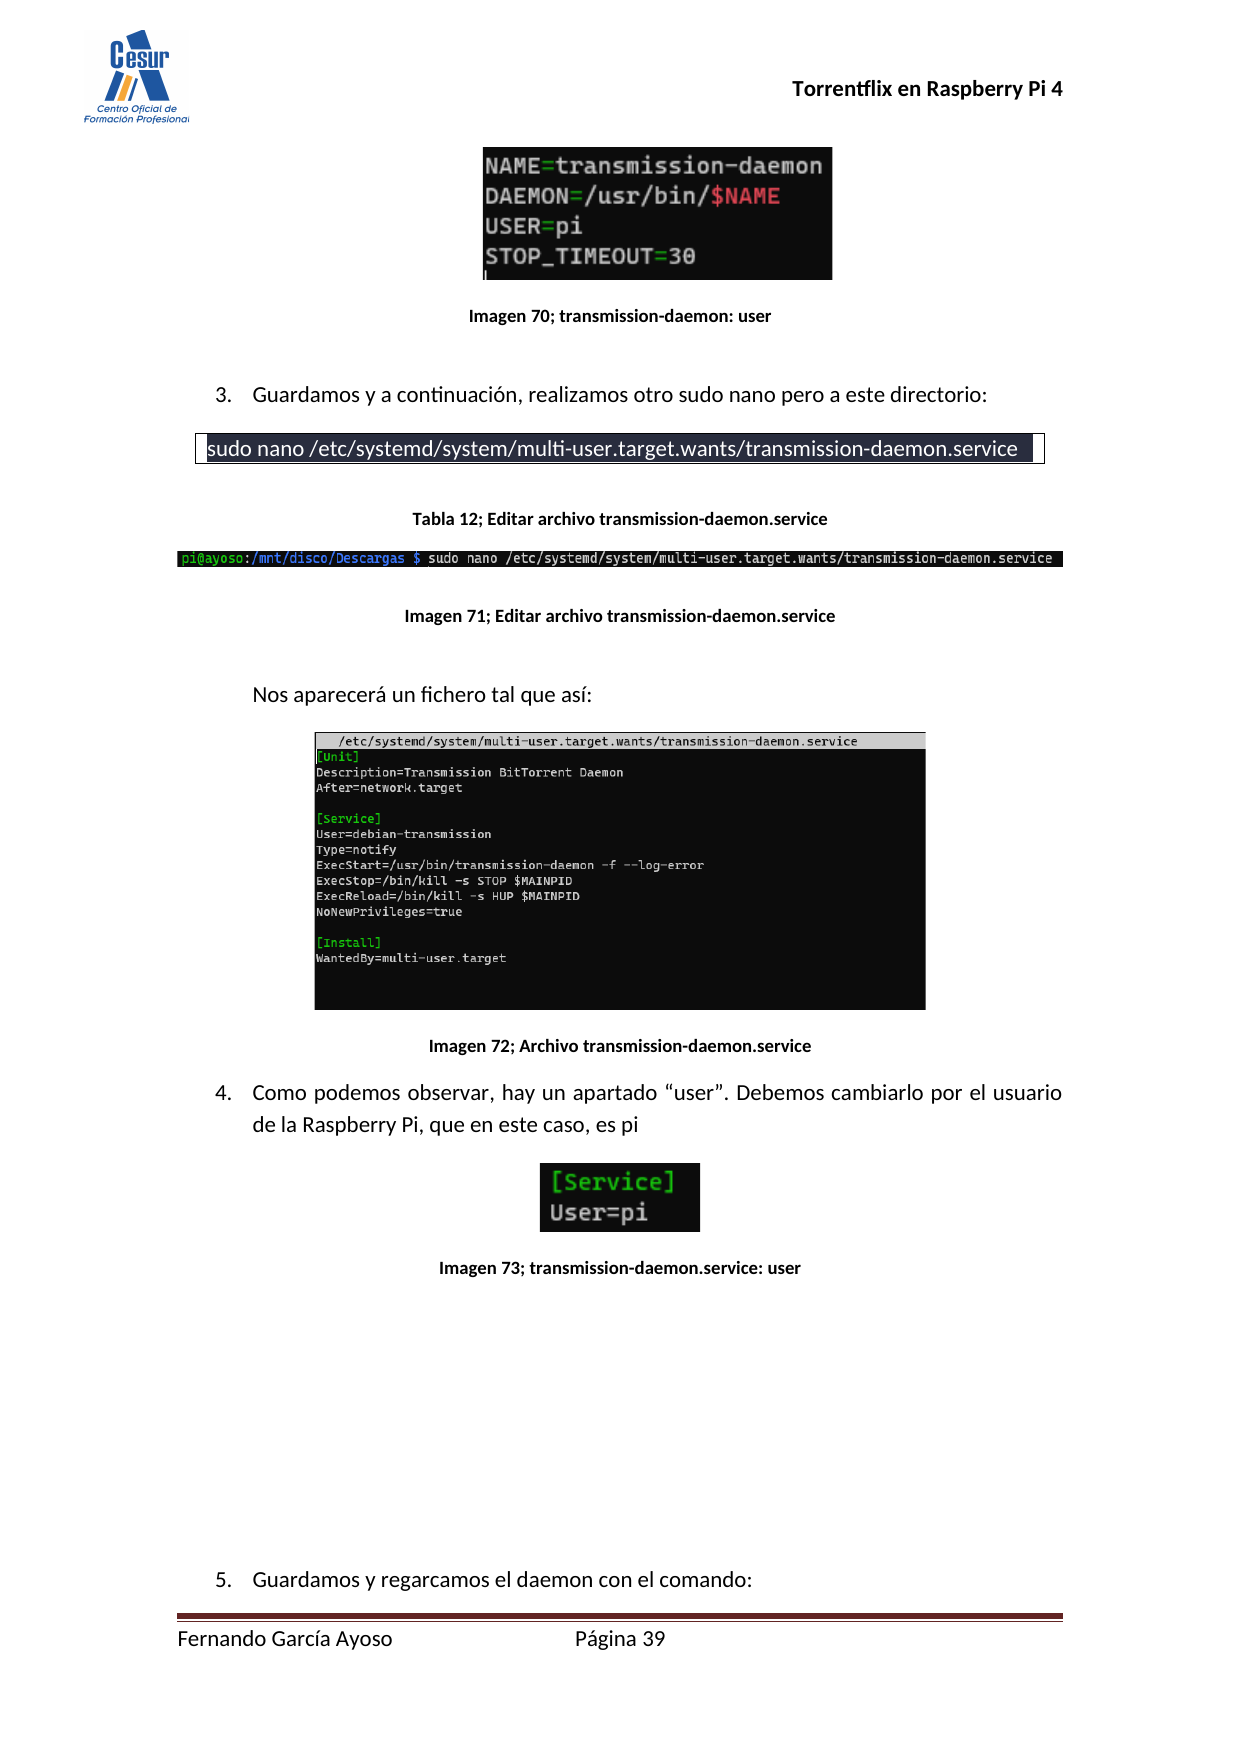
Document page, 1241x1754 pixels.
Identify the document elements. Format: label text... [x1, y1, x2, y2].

list Guardamos y regarcamos el daemon con el comando: [215, 1565, 1063, 1593]
picture [482, 147, 833, 280]
picture [177, 551, 1063, 567]
text Tabla 12; Editar archivo transmission-daemon.service [177, 507, 1063, 530]
text Imagen 71; Editar archivo transmission-daemon.service [177, 604, 1063, 627]
picture [84, 30, 190, 124]
list Nos aparecerá un fichero tal que así: [252, 680, 1063, 708]
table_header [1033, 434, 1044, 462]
picture [539, 1163, 701, 1232]
text Imagen 72; Archivo transmission-daemon.service [177, 1035, 1063, 1058]
text Imagen 70; transmission-daemon: user [177, 304, 1063, 327]
text Imagen 73; transmission-daemon.service: user [177, 1256, 1063, 1279]
list Guardamos y a continuación, realizamos otro sudo nano pero a este directorio: [215, 380, 1063, 408]
list Como podemos observar, hay un apartado “user”. Debemos cambiarlo por el usuario de la Raspberry Pi, que en este caso, es pi [215, 1078, 1063, 1139]
picture [314, 732, 926, 1010]
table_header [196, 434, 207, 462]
